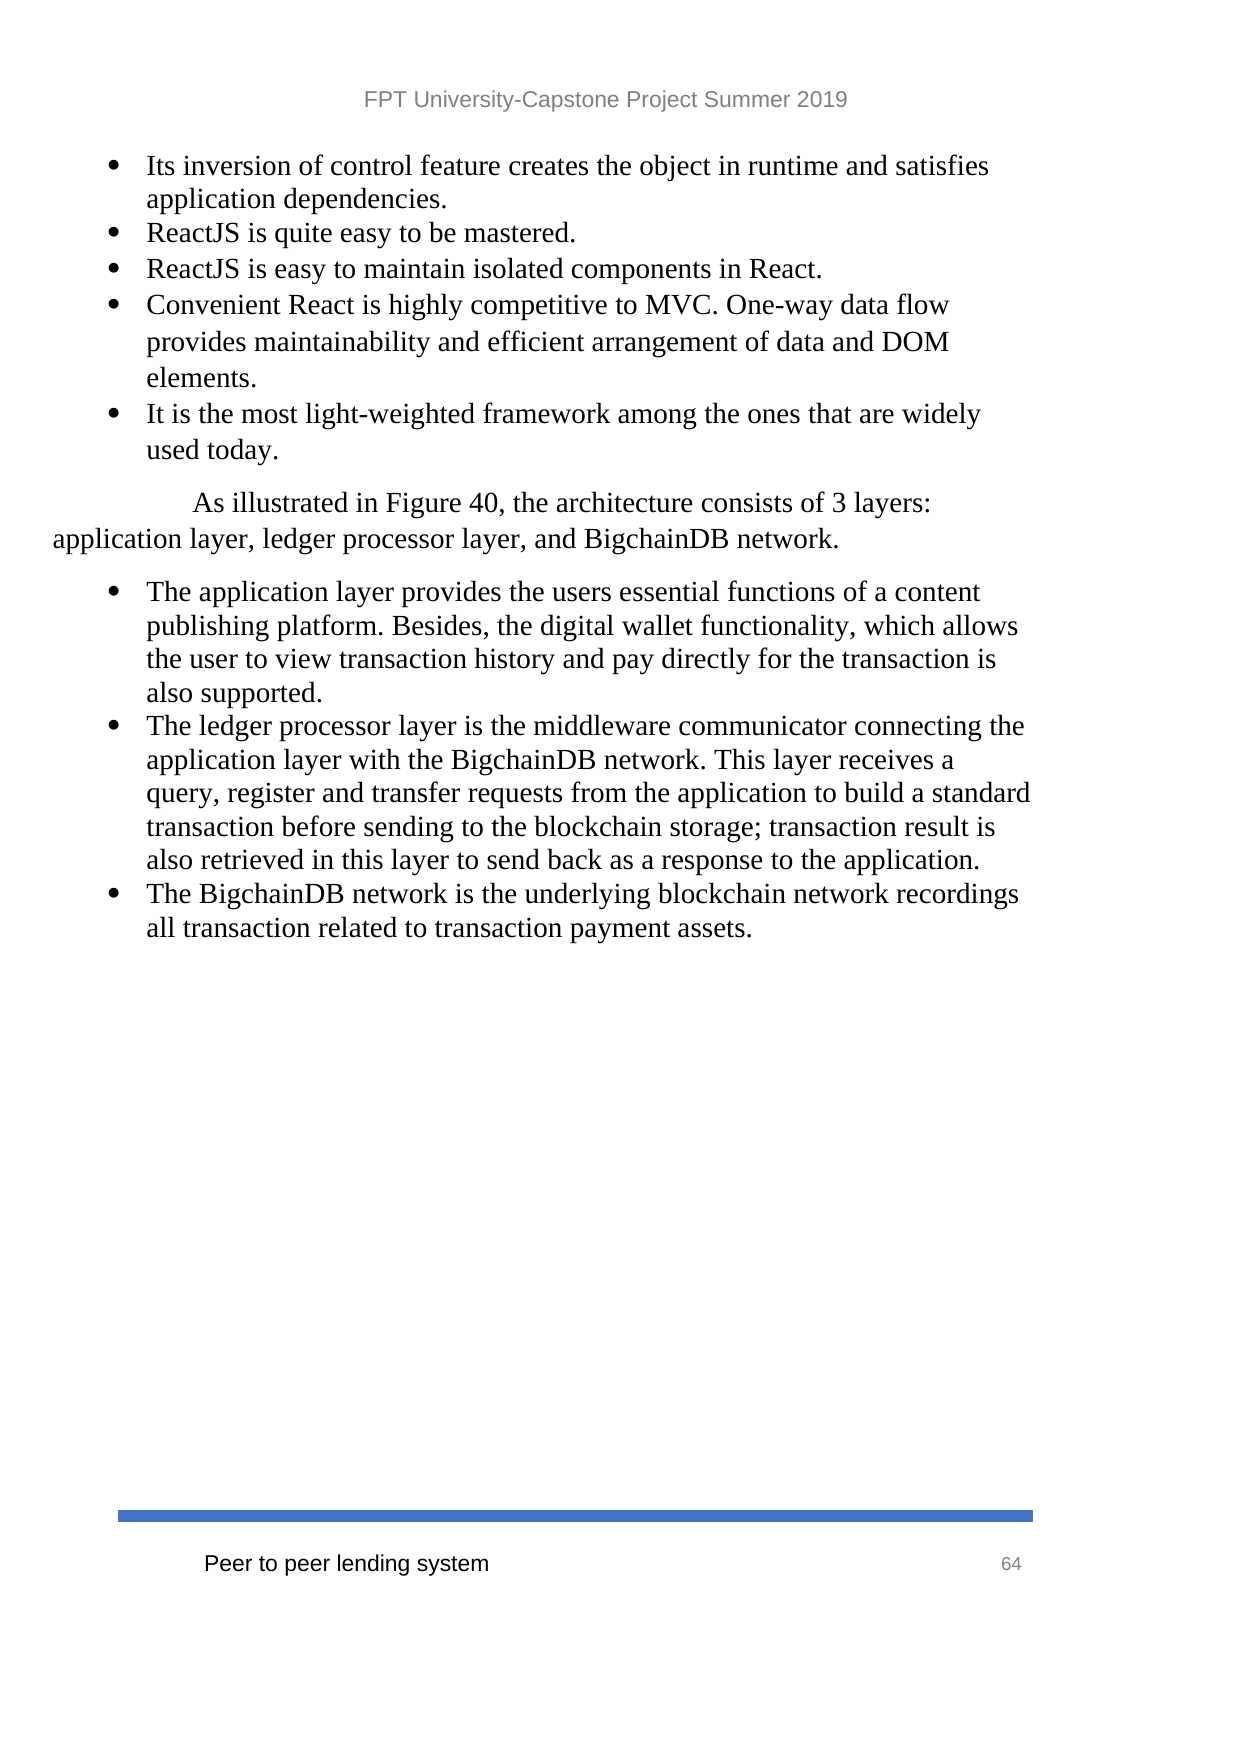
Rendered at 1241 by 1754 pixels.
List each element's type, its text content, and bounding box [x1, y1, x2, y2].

text As illustrated in Figure 40, the architecture consists of 3 layers: application layer, ledger processor layer, and BigchainDB network. [52, 485, 1033, 555]
list ReactJS is quite easy to be mastered. [109, 215, 1033, 248]
list Convenient React is highly competitive to MVC. One-way data flow provides maintainability and efficient arrangement of data and DOM elements. [109, 287, 1033, 393]
list The BigchainDB network is the underlying blockchain network recordings all transaction related to transaction payment assets. [109, 876, 1033, 943]
list ReactJS is easy to maintain isolated components in React. [109, 251, 1033, 285]
list It is the most light-weighted framework among the ones that are widely used today. [109, 396, 1033, 466]
list The application layer provides the users essential functions of a content publishing platform. Besides, the digital wallet functionality, which allows the user to view transaction history and pay directly for the transaction is also supported. [109, 574, 1033, 708]
list The ledger processor layer is the middleware communicator connecting the application layer with the BigchainDB network. This layer receives a query, register and transfer requests from the application to build a standard transaction before sending to the blockchain storage; transaction result is also retrieved in this layer to send back as a response to the application. [109, 708, 1033, 876]
list Its inversion of control feature creates the object in runtime and satisfies application dependencies. [109, 148, 1033, 215]
